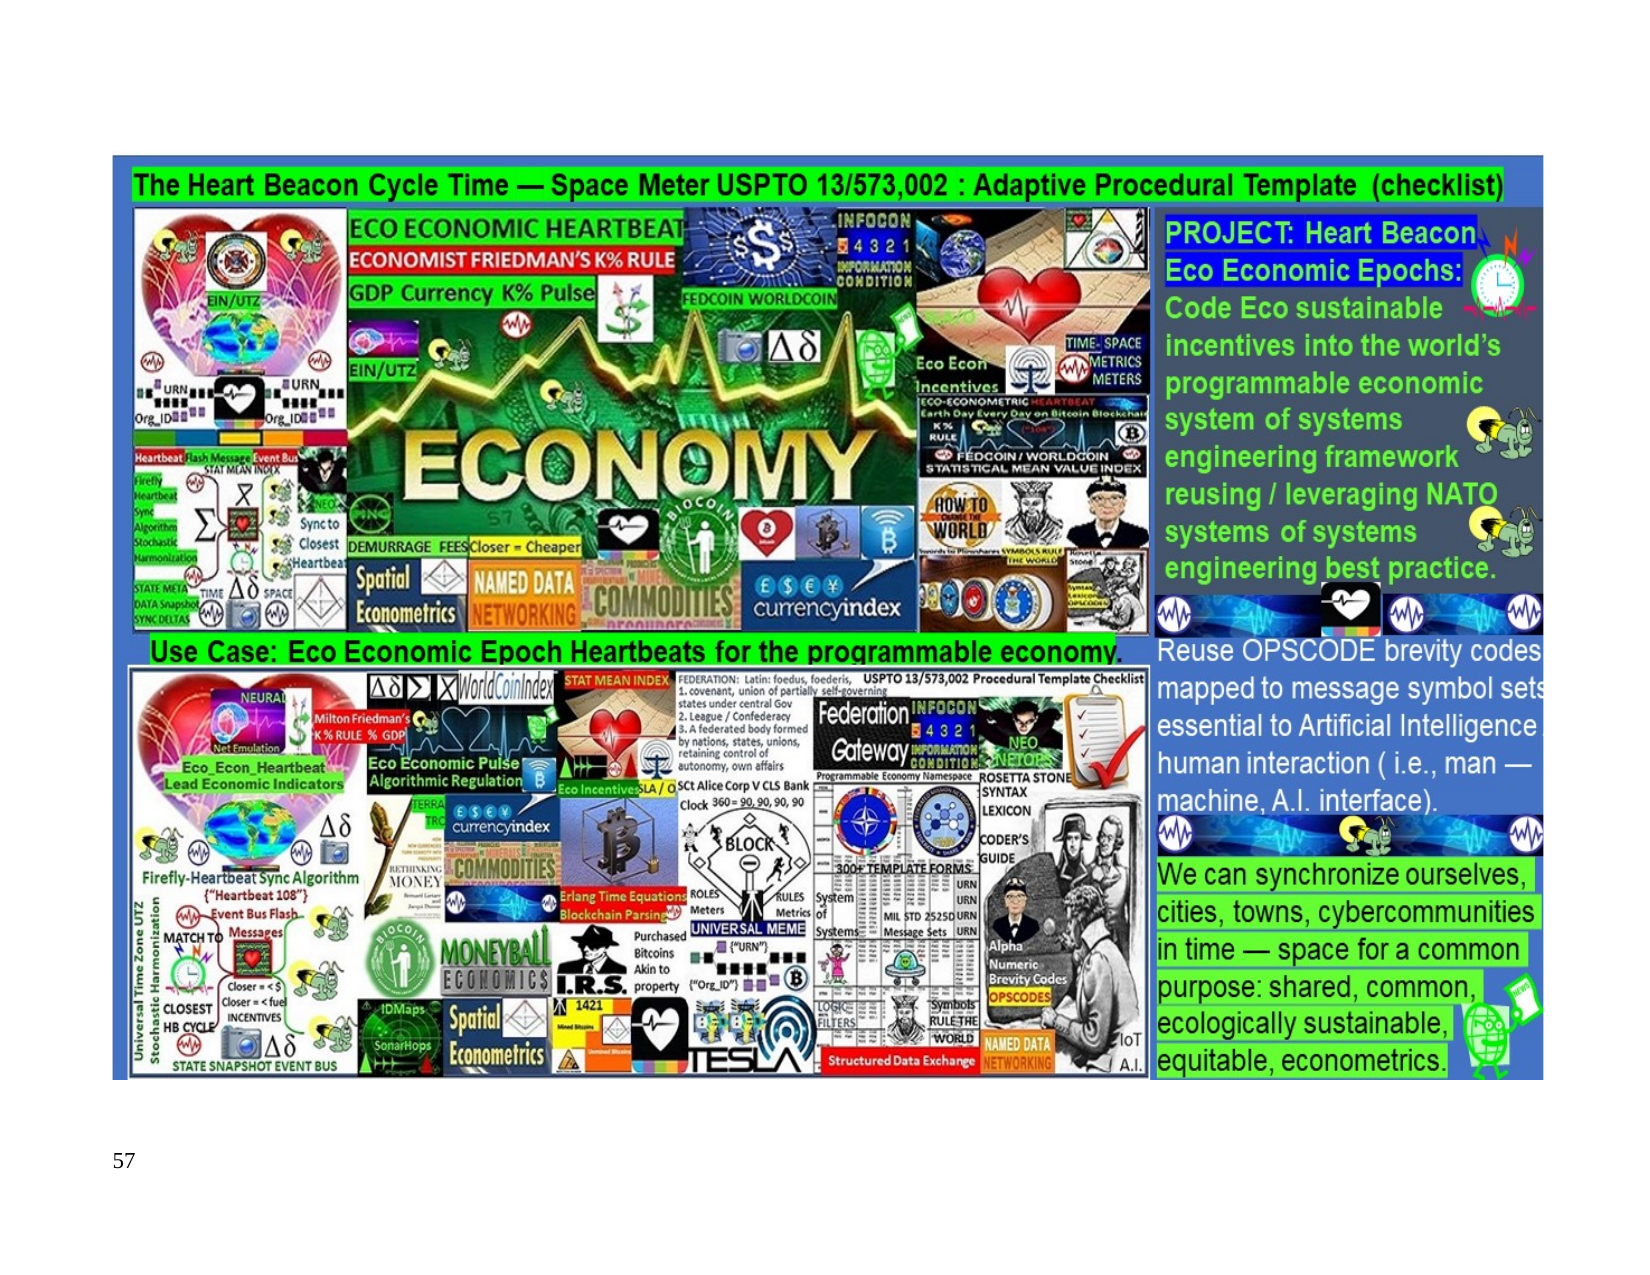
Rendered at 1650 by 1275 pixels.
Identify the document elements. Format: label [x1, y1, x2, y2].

picture [112, 150, 1544, 1080]
